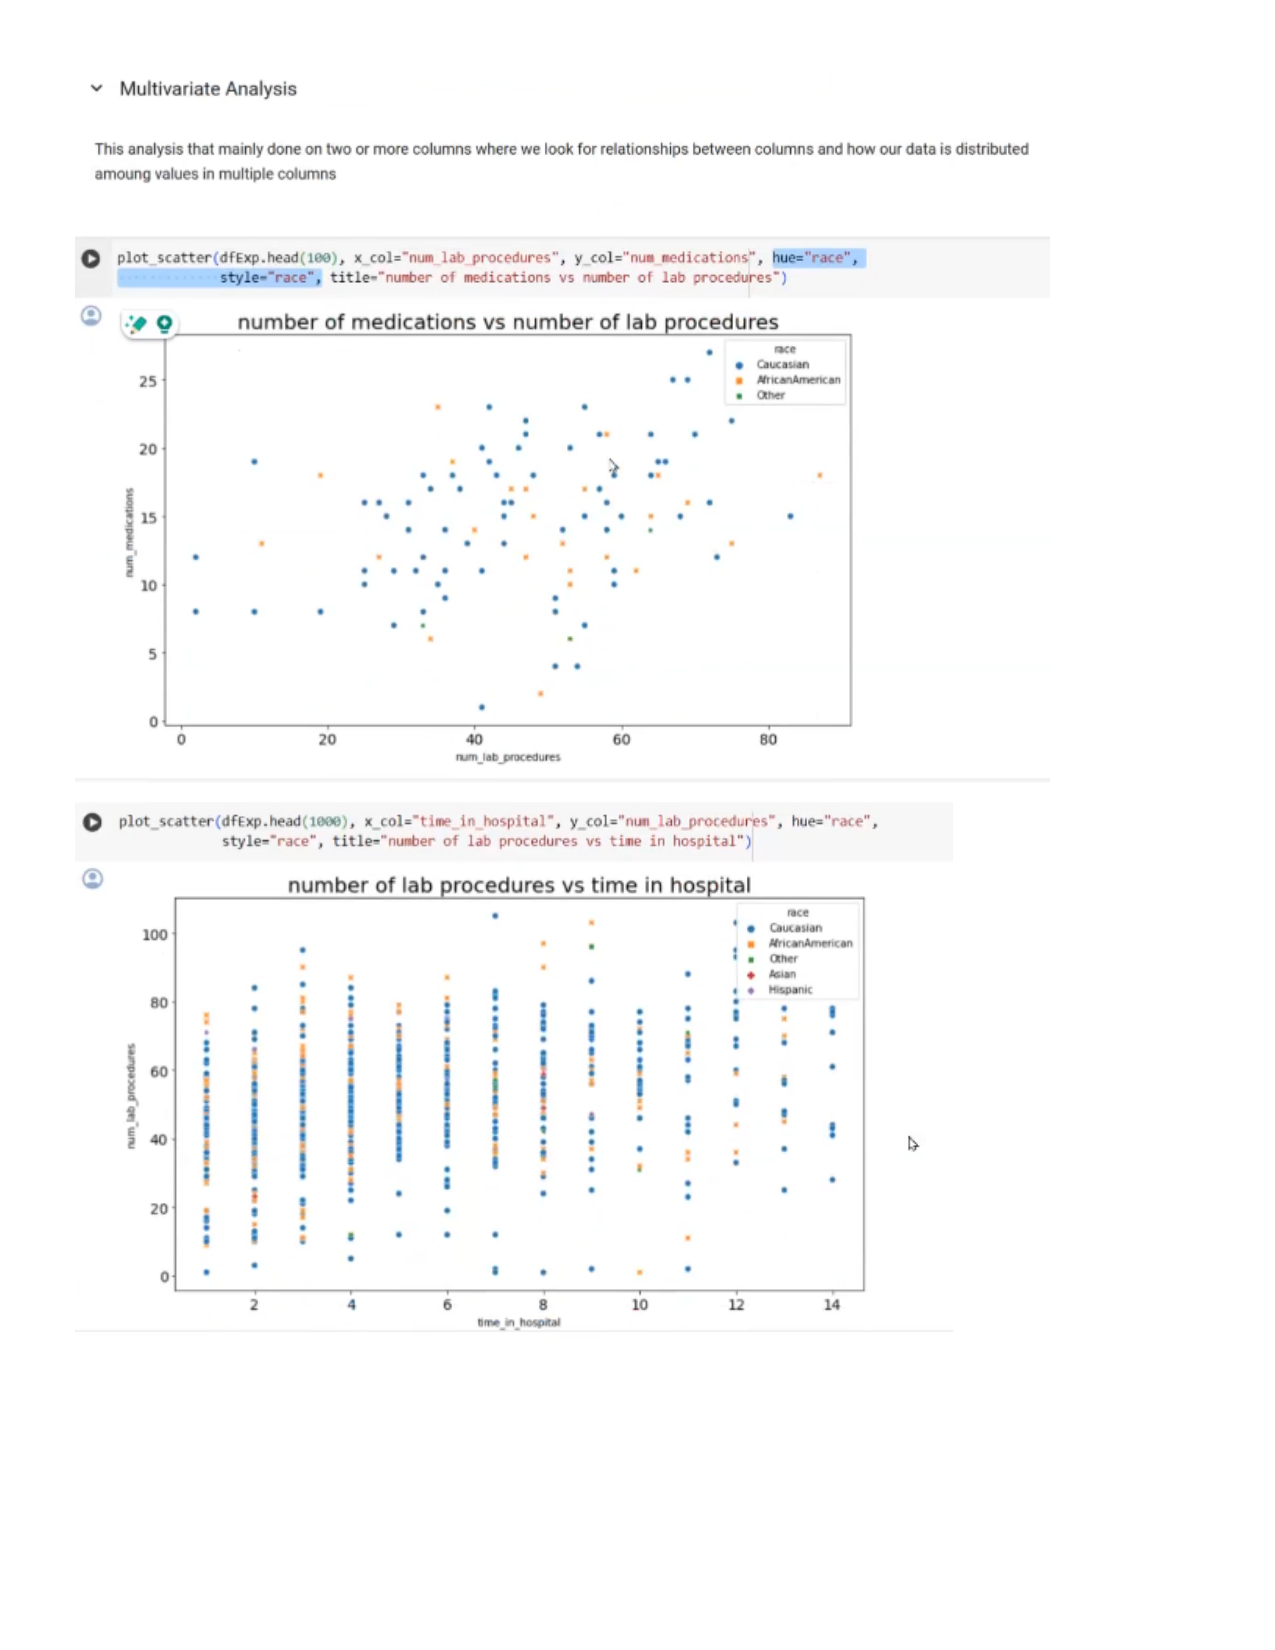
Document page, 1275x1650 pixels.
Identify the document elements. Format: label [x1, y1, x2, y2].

picture [75, 236, 1050, 783]
picture [75, 75, 1050, 217]
picture [75, 802, 954, 1340]
